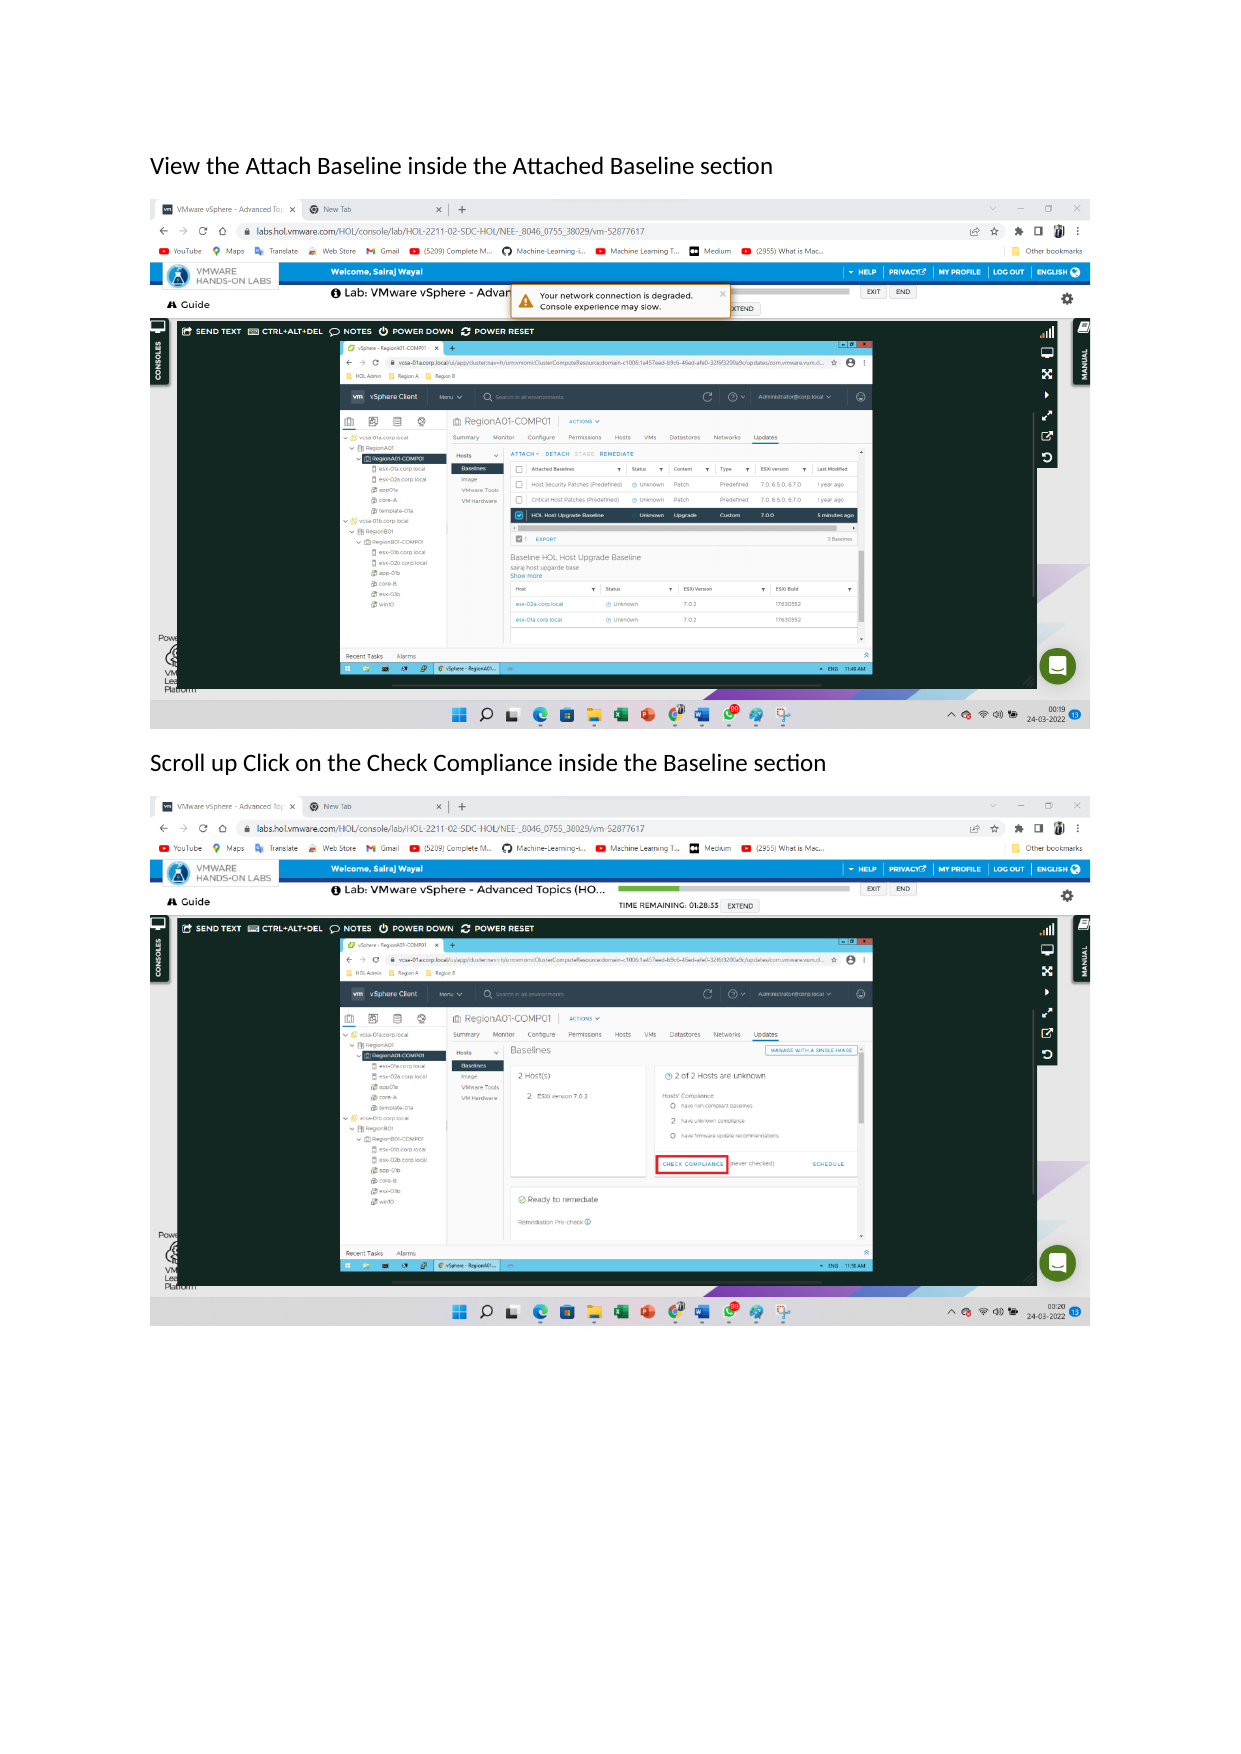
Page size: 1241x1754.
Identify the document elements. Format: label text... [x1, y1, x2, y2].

picture [150, 199, 1091, 729]
picture [150, 796, 1091, 1326]
picture [1071, 865, 1080, 874]
picture [1071, 268, 1080, 277]
text View the Attach Baseline inside the Attached Baseline section [150, 150, 1090, 181]
picture [340, 269, 348, 274]
picture [413, 866, 422, 871]
picture [340, 866, 348, 871]
text Scroll up Click on the Check Compliance inside the Baseline section [150, 747, 1090, 778]
picture [1038, 867, 1048, 871]
